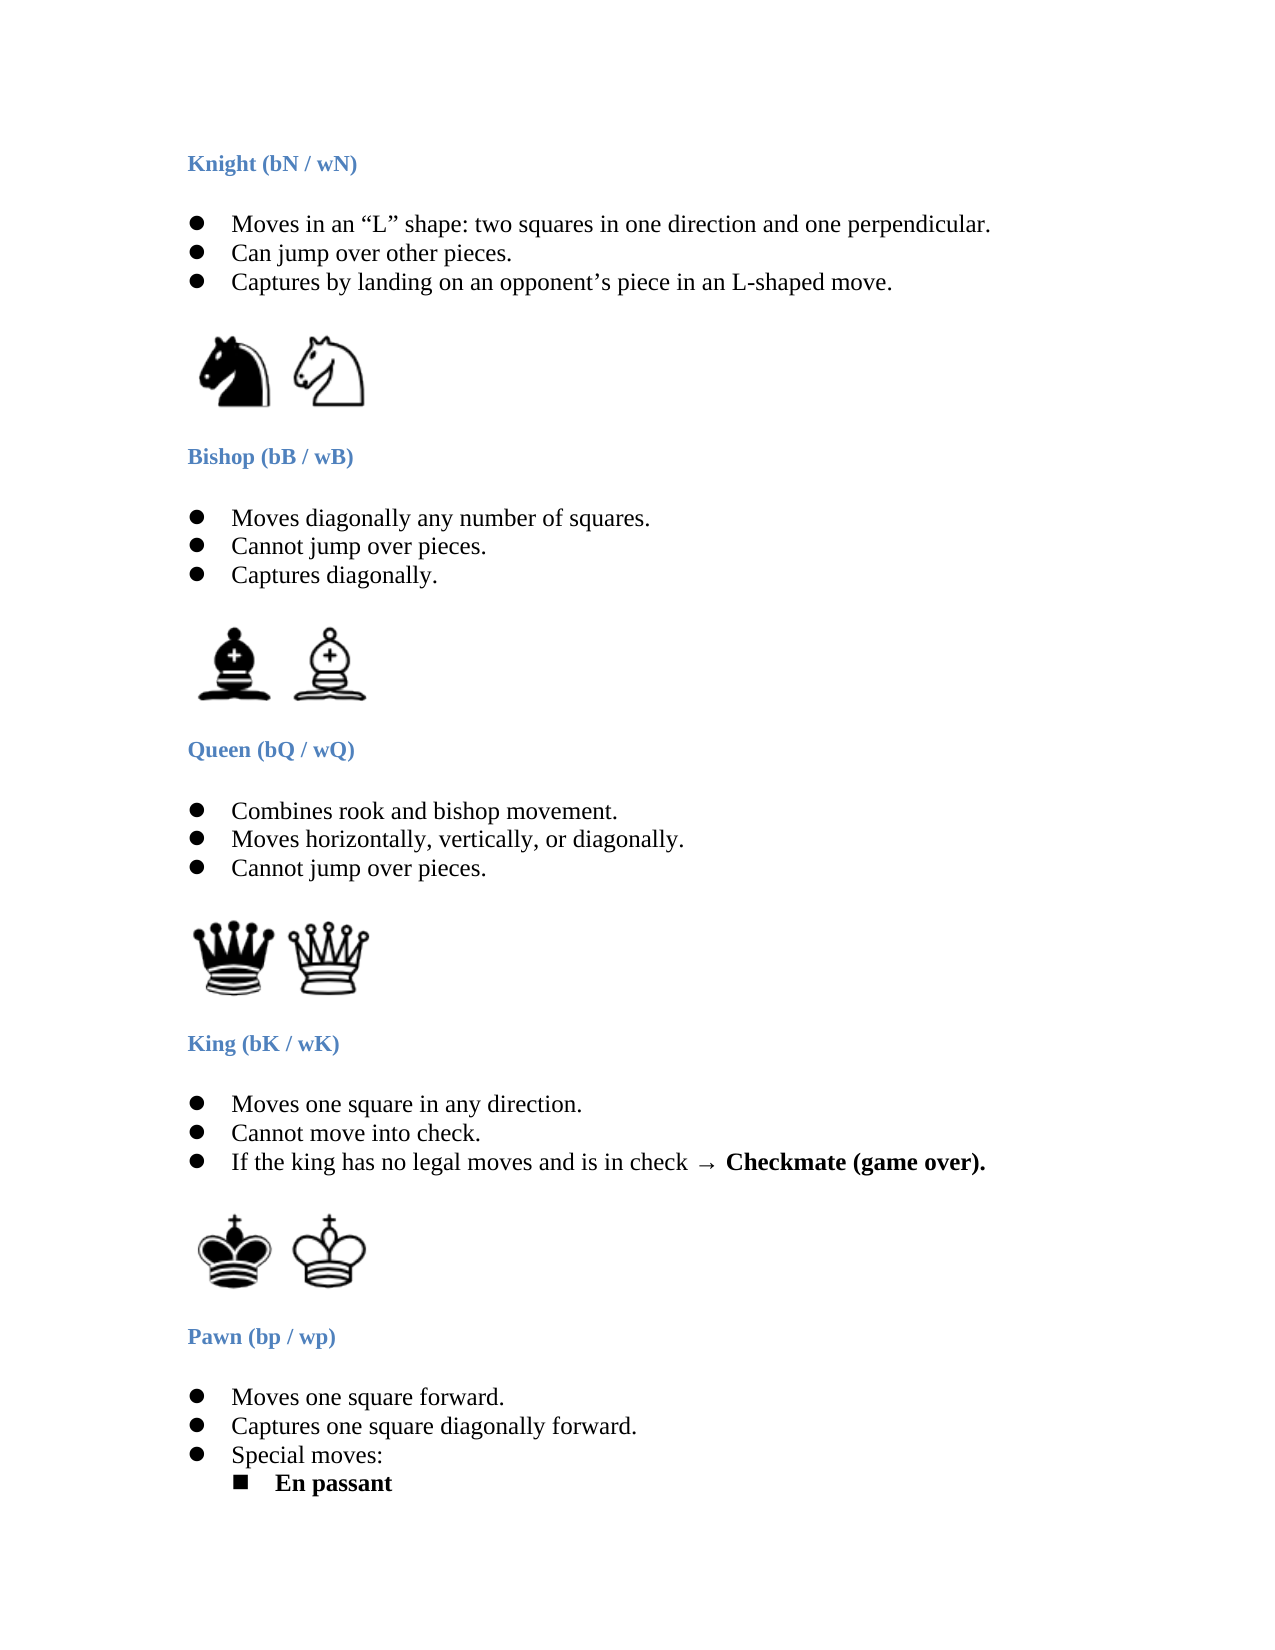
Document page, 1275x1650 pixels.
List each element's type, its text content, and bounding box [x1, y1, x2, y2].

subtitle Knight (bN / wN) [187, 384, 1087, 411]
list Can jump over other pieces. [187, 502, 1087, 530]
list Moves diagonally any number of squares. [187, 795, 1087, 824]
list Cannot jump over pieces. [187, 1263, 1087, 1291]
list Captures by landing on an opponent’s piece in its movement path. [187, 208, 1087, 237]
subtitle Bishop (bB / wB) [187, 736, 1087, 762]
list Cannot jump over pieces. [187, 853, 1087, 882]
list Moves in an “L” shape: two squares in one direction and one perpendicular. [187, 444, 1087, 472]
list Combines rook and bishop movement. [187, 1147, 1087, 1176]
picture [187, 265, 375, 360]
picture [187, 1320, 375, 1415]
subtitle King (bK / wK) [187, 1439, 1087, 1465]
list Captures by landing on an opponent’s piece in an L-shaped move. [187, 559, 1087, 588]
list Cannot jump over other pieces. [187, 150, 1087, 179]
picture [187, 968, 375, 1063]
list Captures diagonally. [187, 911, 1087, 940]
subtitle Queen (bQ / wQ) [187, 1087, 1087, 1114]
picture [187, 617, 375, 712]
list Moves horizontally, vertically, or diagonally. [187, 1205, 1087, 1233]
